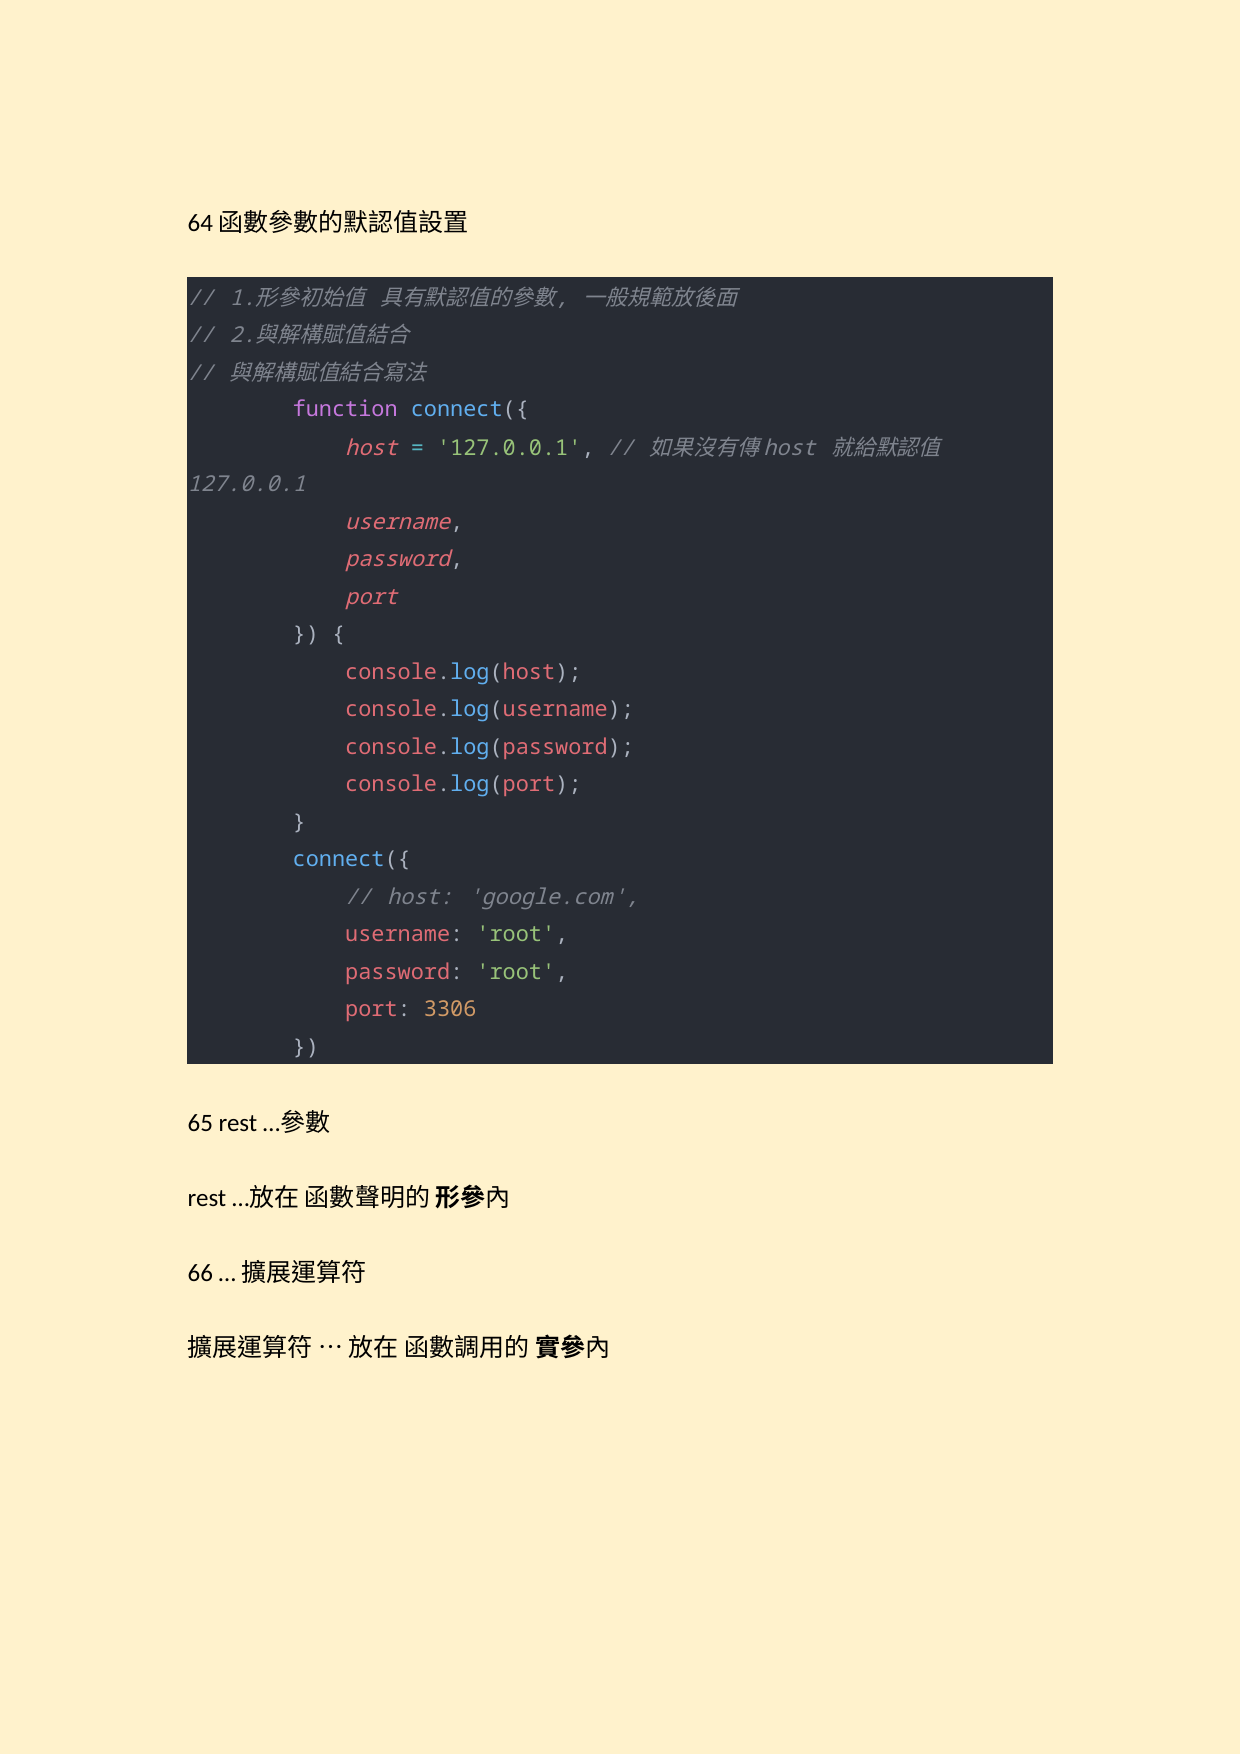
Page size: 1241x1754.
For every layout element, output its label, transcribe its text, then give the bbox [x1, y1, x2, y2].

text } [187, 802, 1053, 839]
text username: 'root', [187, 914, 1053, 952]
text rest …放在 函數聲明的 形參內 [187, 1177, 1053, 1214]
text 擴展運算符 … 放在 函數調用的 實參內 [187, 1327, 1053, 1364]
text console.log(host); [187, 652, 1053, 689]
text 65 rest …參數 [187, 1102, 1053, 1139]
text port: 3306 [187, 989, 1053, 1027]
text // host: 'google.com', [187, 877, 1053, 914]
text // 1.形參初始值 具有默認值的參數, 一般規範放後面 [187, 277, 1053, 314]
text console.log(username); [187, 689, 1053, 727]
text }) [187, 1027, 1053, 1064]
text console.log(password); [187, 727, 1053, 764]
text password: 'root', [187, 952, 1053, 989]
text 66 … 擴展運算符 [187, 1252, 1053, 1289]
text connect({ [187, 839, 1053, 877]
text }) { [187, 614, 1053, 652]
text 64 函數參數的默認值設置 [187, 202, 1053, 239]
text // 2.與解構賦值結合 [187, 314, 1053, 352]
text password, [187, 539, 1053, 577]
text // 與解構賦值結合寫法 [187, 352, 1053, 389]
text console.log(port); [187, 764, 1053, 802]
text port [187, 577, 1053, 614]
text username, [187, 502, 1053, 539]
text function connect({ [187, 389, 1053, 427]
text host = '127.0.0.1', // 如果沒有傳host 就給默認值127.0.0.1 [187, 427, 1053, 502]
